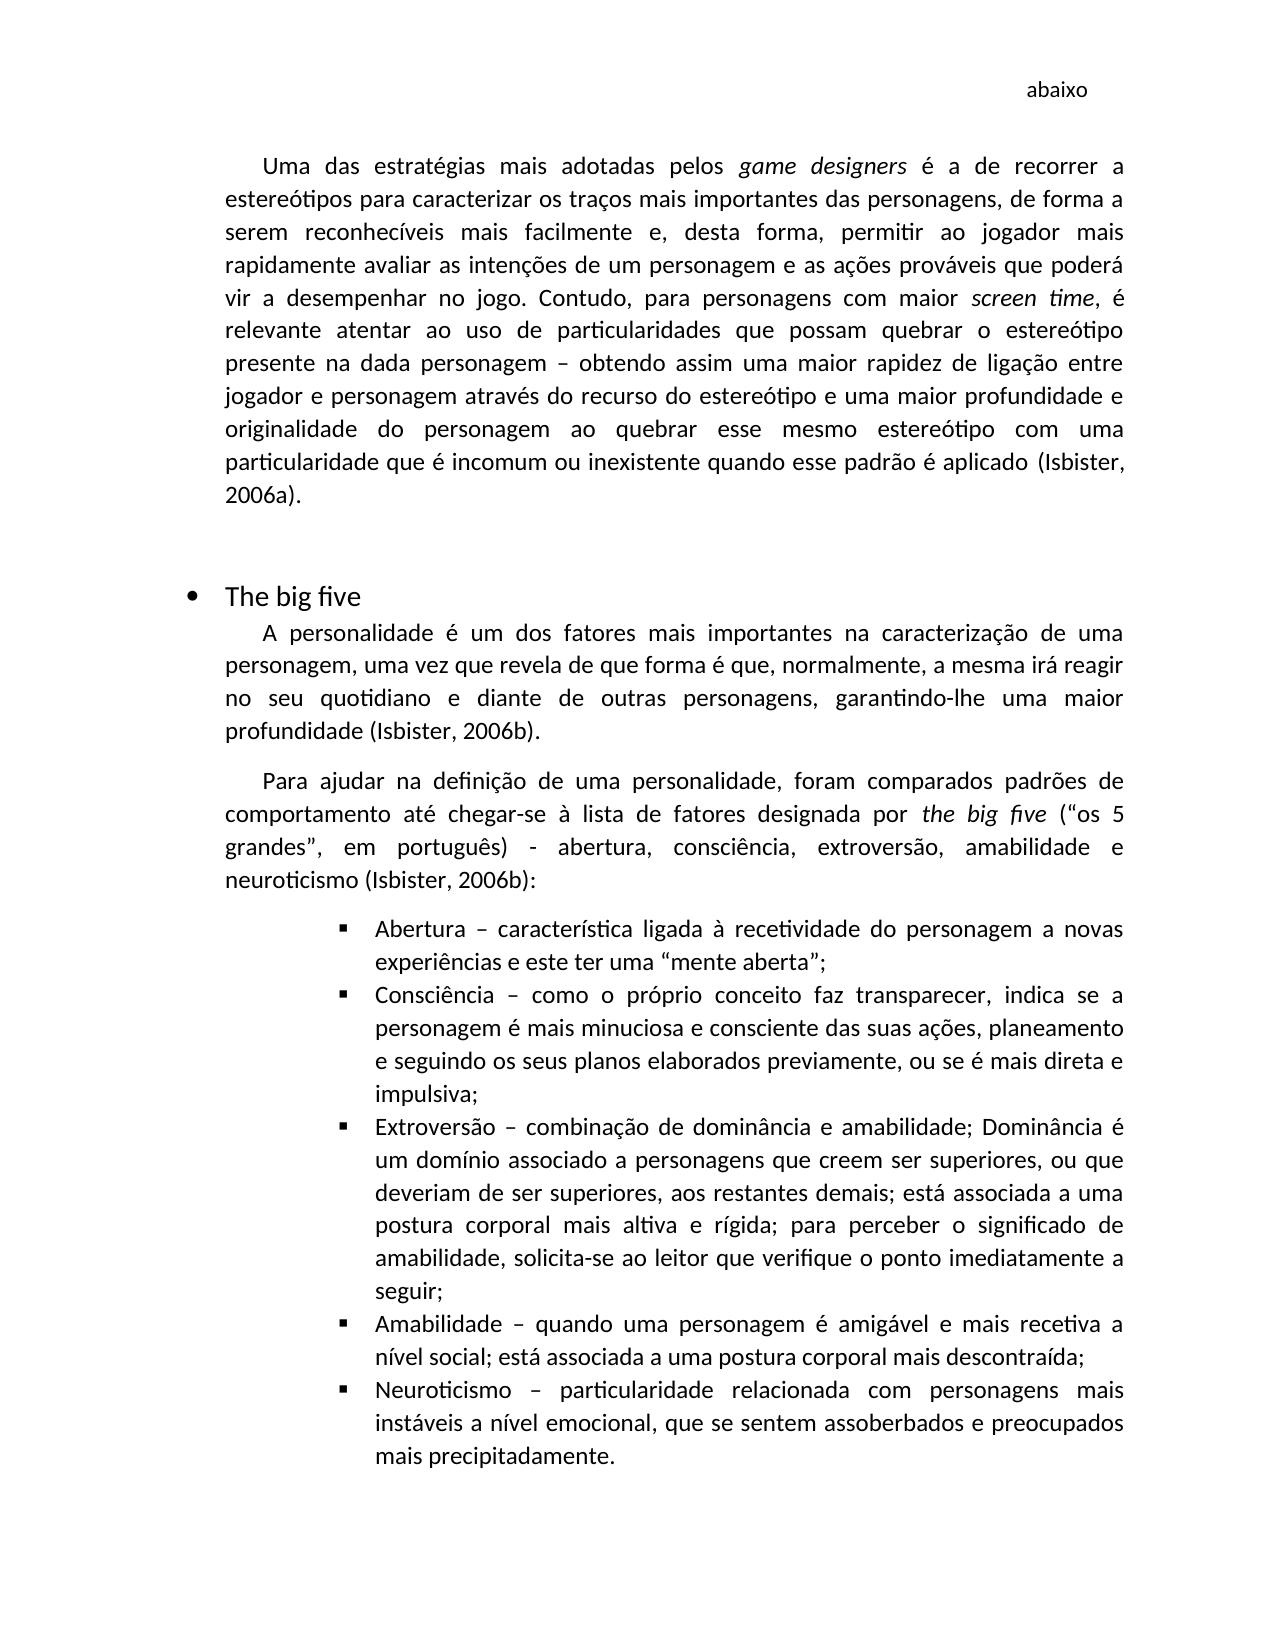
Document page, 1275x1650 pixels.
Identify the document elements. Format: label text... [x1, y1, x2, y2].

list The big five [187, 578, 1125, 614]
list Neuroticismo – particularidade relacionada com personagens mais instáveis a nível emocional, que se sentem assoberbados e preocupados mais precipitadamente. [337, 1374, 1125, 1471]
list Extroversão – combinação de dominância e amabilidade; Dominância é um domínio associado a personagens que creem ser superiores, ou que deveriam de ser superiores, aos restantes demais; está associada a uma postura corporal mais altiva e rígida; para perceber o significado de amabilidade, solicita-se ao leitor que verifique o ponto imediatamente a seguir; [337, 1111, 1125, 1306]
text Uma das estratégias mais adotadas pelos game designers é a de recorrer a estereótipos para caracterizar os traços mais importantes das personagens, de forma a serem reconhecíveis mais facilmente e, desta forma, permitir ao jogador mais rapidamente avaliar as intenções de um personagem e as ações prováveis que poderá vir a desempenhar no jogo. Contudo, para personagens com maior screen time, é relevante atentar ao uso de particularidades que possam quebrar o estereótipo presente na dada personagem – obtendo assim uma maior rapidez de ligação entre jogador e personagem através do recurso do estereótipo e uma maior profundidade e originalidade do personagem ao quebrar esse mesmo estereótipo com uma particularidade que é incomum ou inexistente quando esse padrão é aplicado . [225, 150, 1125, 510]
text A personalidade é um dos fatores mais importantes na caracterização de uma personagem, uma vez que revela de que forma é que, normalmente, a mesma irá reagir no seu quotidiano e diante de outras personagens, garantindo-lhe uma maior profundidade . [225, 617, 1125, 746]
list Consciência – como o próprio conceito faz transparecer, indica se a personagem é mais minuciosa e consciente das suas ações, planeamento e seguindo os seus planos elaborados previamente, ou se é mais direta e impulsiva; [337, 979, 1125, 1108]
text Para ajudar na definição de uma personalidade, foram comparados padrões de comportamento até chegar-se à lista de fatores designada por the big five (“os 5 grandes”, em português) - abertura, consciência, extroversão, amabilidade e neuroticismo : [225, 765, 1125, 894]
list Abertura – característica ligada à recetividade do personagem a novas experiências e este ter uma “mente aberta”; [337, 913, 1125, 977]
list Amabilidade – quando uma personagem é amigável e mais recetiva a nível social; está associada a uma postura corporal mais descontraída; [337, 1308, 1125, 1372]
